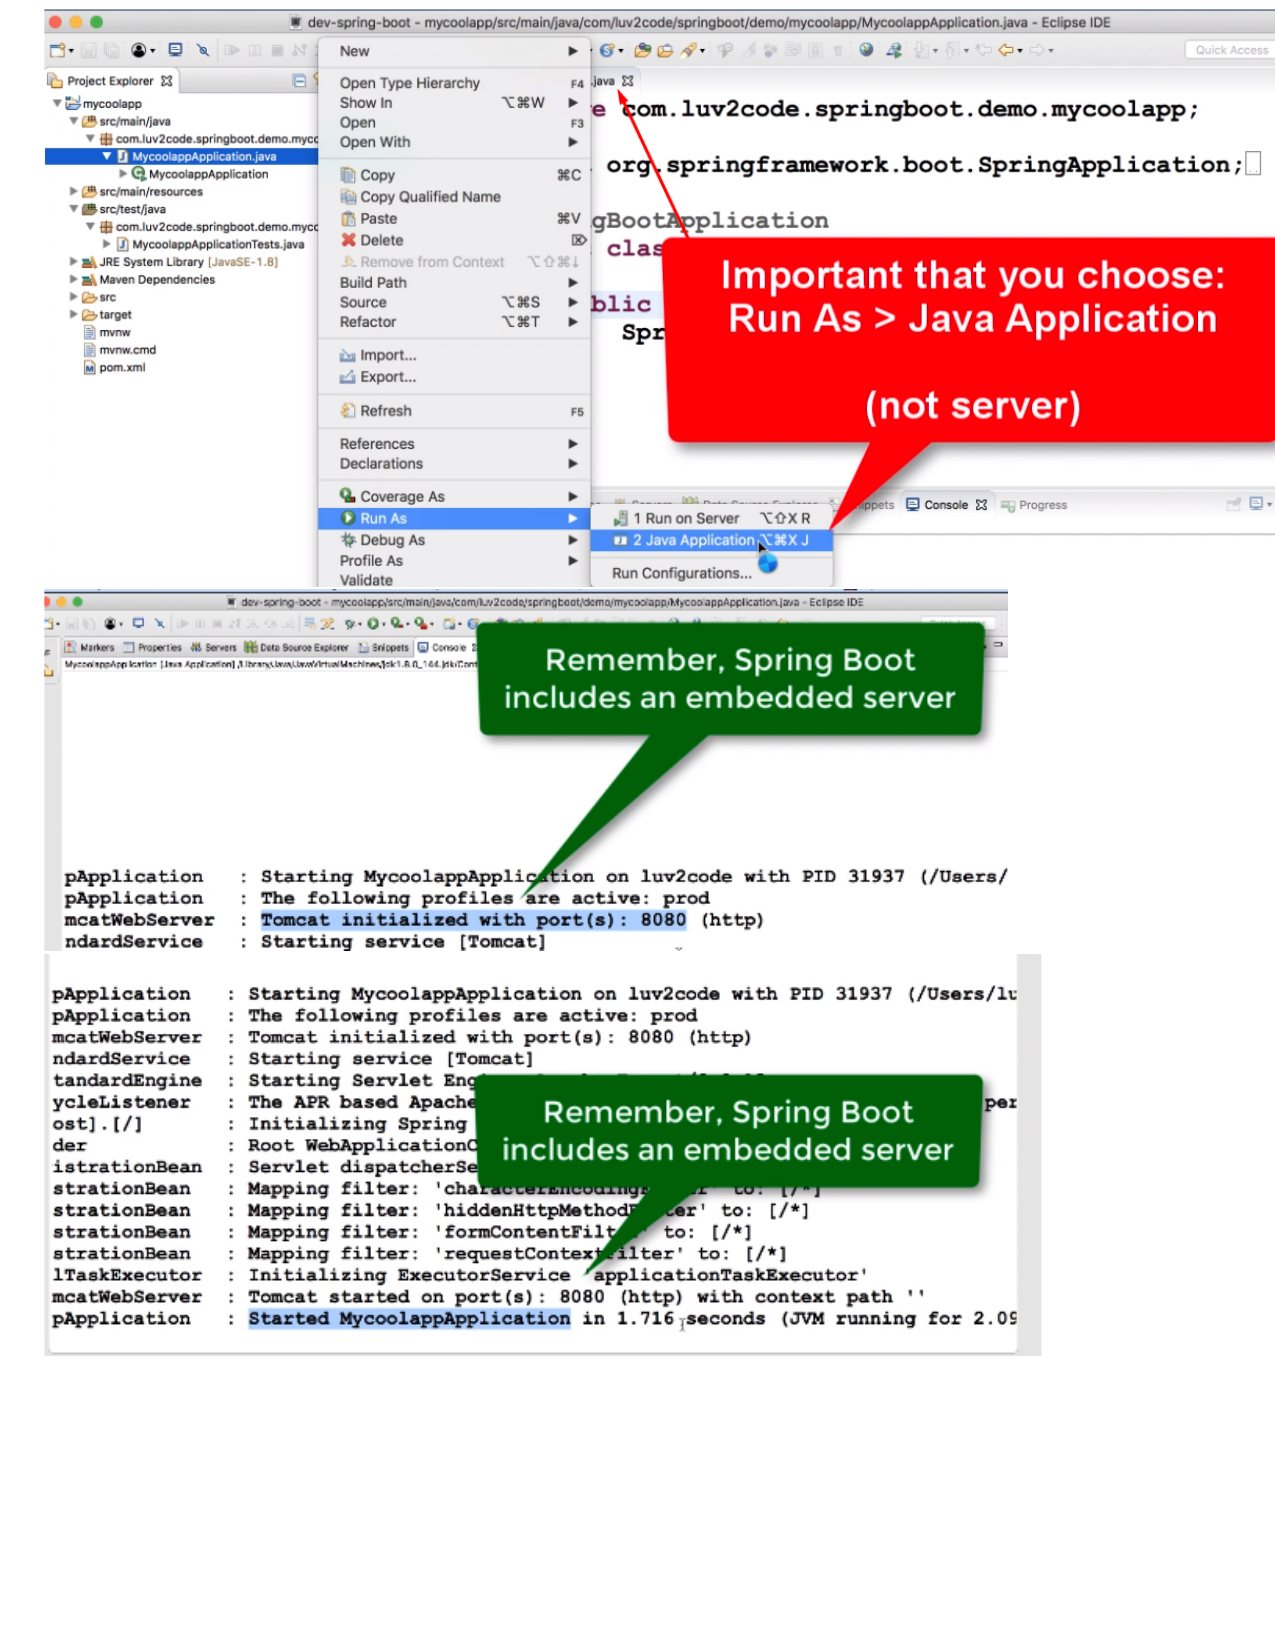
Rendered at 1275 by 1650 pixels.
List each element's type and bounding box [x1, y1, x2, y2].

picture [44, 954, 1042, 1356]
picture [44, 589, 1008, 951]
picture [44, 9, 1275, 587]
